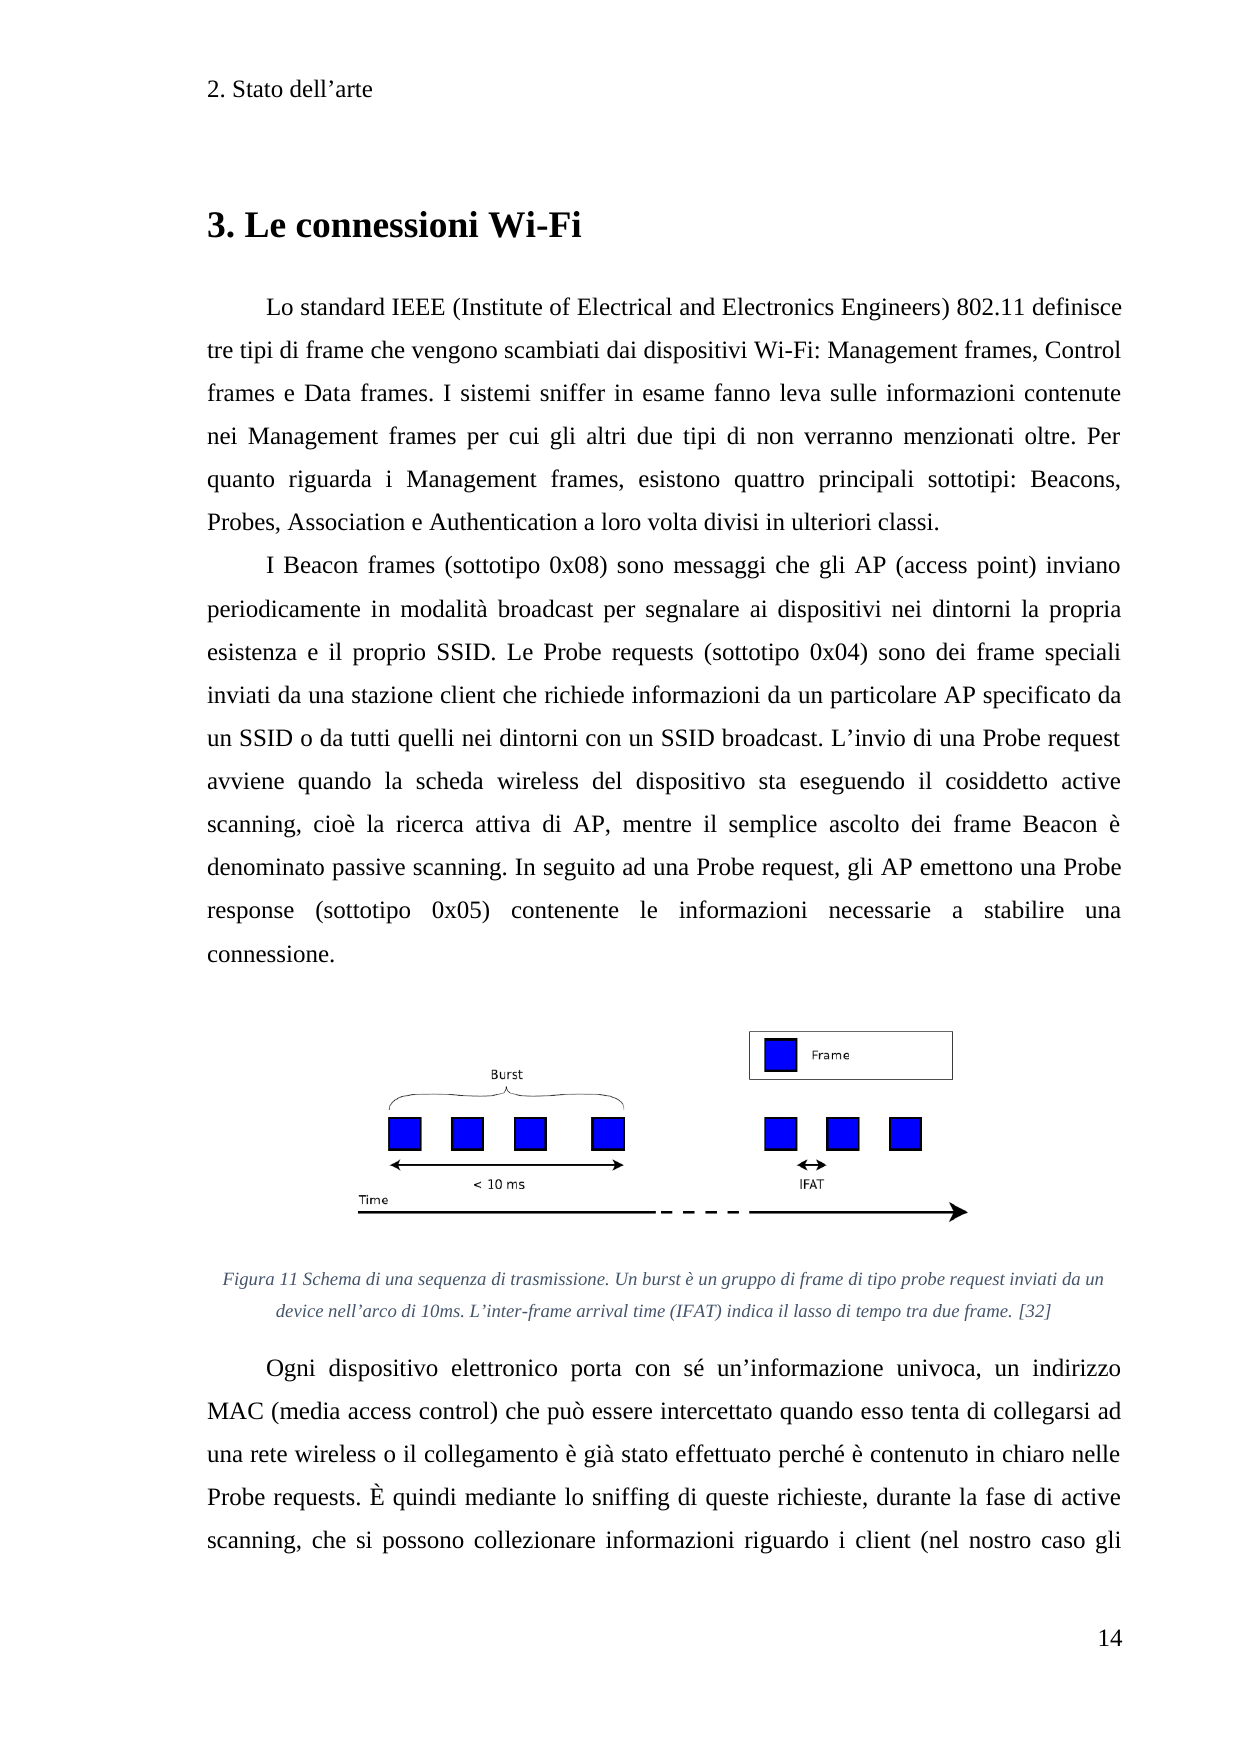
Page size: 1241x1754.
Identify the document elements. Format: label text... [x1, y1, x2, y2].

list Le connessioni Wi-Fi [207, 202, 1122, 245]
text Lo standard IEEE (Institute of Electrical and Electronics Engineers) 802.11 definisce tre tipi di frame che vengono scambiati dai dispositivi Wi-Fi: Management frames, Control frames e Data frames. I sistemi sniffer in esame fanno leva sulle informazioni contenute nei Management frames per cui gli altri due tipi di non verranno menzionati oltre. Per quanto riguarda i Management frames, esistono quattro principali sottotipi: Beacons, Probes, Association e Authentication a loro volta divisi in ulteriori classi. [207, 292, 1122, 536]
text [207, 1353, 1122, 1554]
picture [327, 998, 1002, 1237]
text Figura Schema di una sequenza di trasmissione. Un burst è un gruppo di frame di tipo probe request inviati da un device nell’arco di 10ms. L’inter-frame arrival time (IFAT) indica il lasso di tempo tra due frame. [207, 1268, 1122, 1322]
text I Beacon frames (sottotipo 0x08) sono messaggi che gli AP (access point) inviano periodicamente in modalità broadcast per segnalare ai dispositivi nei dintorni la propria esistenza e il proprio SSID. Le Probe requests (sottotipo 0x04) sono dei frame speciali inviati da una stazione client che richiede informazioni da un particolare AP specificato da un SSID o da tutti quelli nei dintorni con un SSID broadcast. L’invio di una Probe request avviene quando la scheda wireless del dispositivo sta eseguendo il cosiddetto active scanning, cioè la ricerca attiva di AP, mentre il semplice ascolto dei frame Beacon è denominato passive scanning. In seguito ad una Probe request, gli AP emettono una Probe response (sottotipo 0x05) contenente le informazioni necessarie a stabilire una connessione. [207, 551, 1122, 967]
